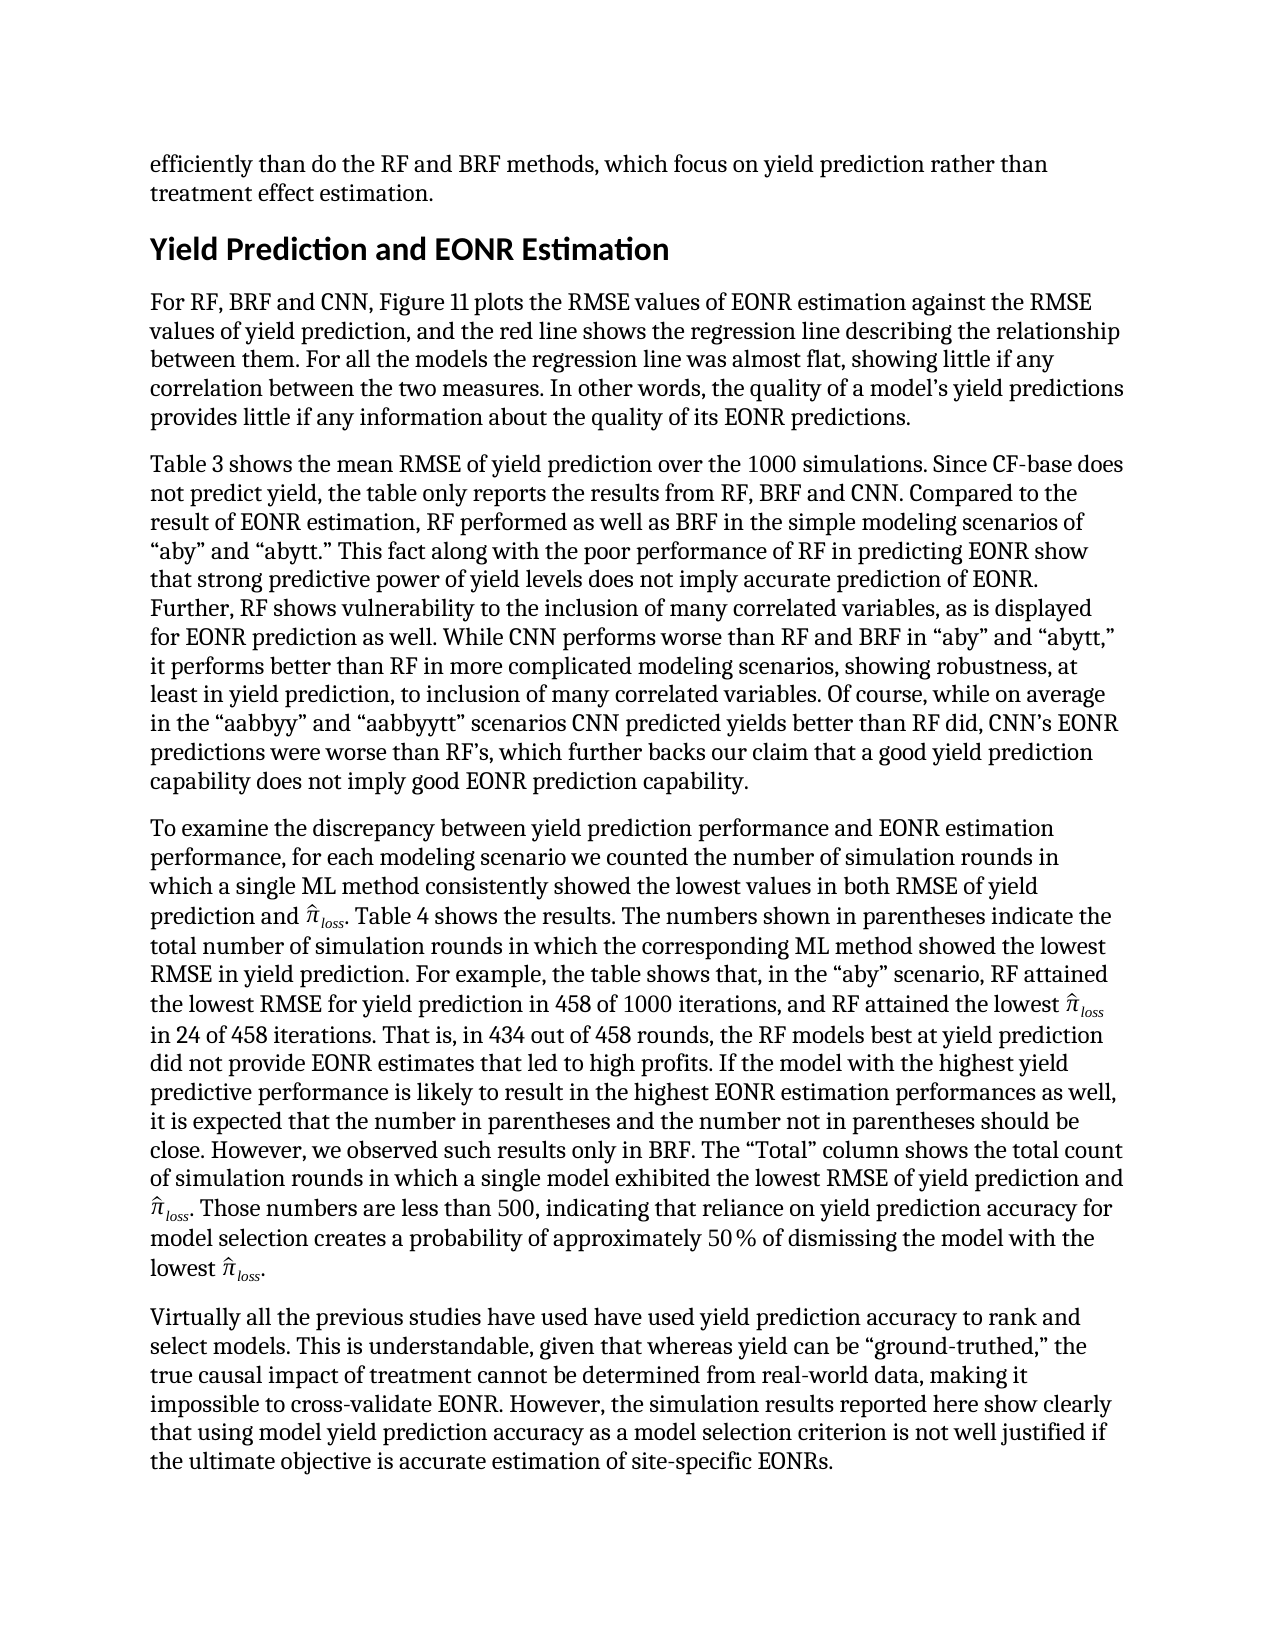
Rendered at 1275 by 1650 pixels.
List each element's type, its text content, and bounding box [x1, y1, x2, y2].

text Table 3 shows the mean RMSE of yield prediction over the simulations. Since CF-base does not predict yield, the table only reports the results from RF, BRF and CNN. Compared to the result of EONR estimation, RF performed as well as BRF in the simple modeling scenarios of “aby” and “abytt.” This fact along with the poor performance of RF in predicting EONR show that strong predictive power of yield levels does not imply accurate prediction of EONR. Further, RF shows vulnerability to the inclusion of many correlated variables, as is displayed for EONR prediction as well. While CNN performs worse than RF and BRF in “aby” and “abytt,” it performs better than RF in more complicated modeling scenarios, showing robustness, at least in yield prediction, to inclusion of many correlated variables. Of course, while on average in the “aabbyy” and “aabbyytt” scenarios CNN predicted yields better than RF did, CNN’s EONR predictions were worse than RF’s, which further backs our claim that a good yield prediction capability does not imply good EONR prediction capability. [150, 450, 1125, 795]
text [150, 150, 1125, 207]
text To examine the discrepancy between yield prediction performance and EONR estimation performance, for each modeling scenario we counted the number of simulation rounds in which a single ML method consistently showed the lowest values in both RMSE of yield prediction and . Table 4 shows the results. The numbers shown in parentheses indicate the total number of simulation rounds in which the corresponding ML method showed the lowest RMSE in yield prediction. For example, the table shows that, in the “aby” scenario, RF attained the lowest RMSE for yield prediction in 458 of iterations, and RF attained the lowest in 24 of 458 iterations. That is, in 434 out of 458 rounds, the RF models best at yield prediction did not provide EONR estimates that led to high profits. If the model with the highest yield predictive performance is likely to result in the highest EONR estimation performances as well, it is expected that the number in parentheses and the number not in parentheses should be close. However, we observed such results only in BRF. The “Total” column shows the total count of simulation rounds in which a single model exhibited the lowest RMSE of yield prediction and . Those numbers are less than , indicating that reliance on yield prediction accuracy for model selection creates a probability of approximately of dismissing the model with the lowest . [150, 814, 1125, 1284]
text For RF, BRF and CNN, Figure 11 plots the RMSE values of EONR estimation against the RMSE values of yield prediction, and the red line shows the regression line describing the relationship between them. For all the models the regression line was almost flat, showing little if any correlation between the two measures. In other words, the quality of a model’s yield predictions provides little if any information about the quality of its EONR predictions. [150, 288, 1125, 432]
text Virtually all the previous studies have used have used yield prediction accuracy to rank and select models. This is understandable, given that whereas yield can be “ground-truthed,” the true causal impact of treatment cannot be determined from real-world data, making it impossible to cross-validate EONR. However, the simulation results reported here show clearly that using model yield prediction accuracy as a model selection criterion is not well justified if the ultimate objective is accurate estimation of site-specific EONRs. [150, 1303, 1125, 1476]
subtitle Yield Prediction and EONR Estimation [150, 228, 1125, 269]
